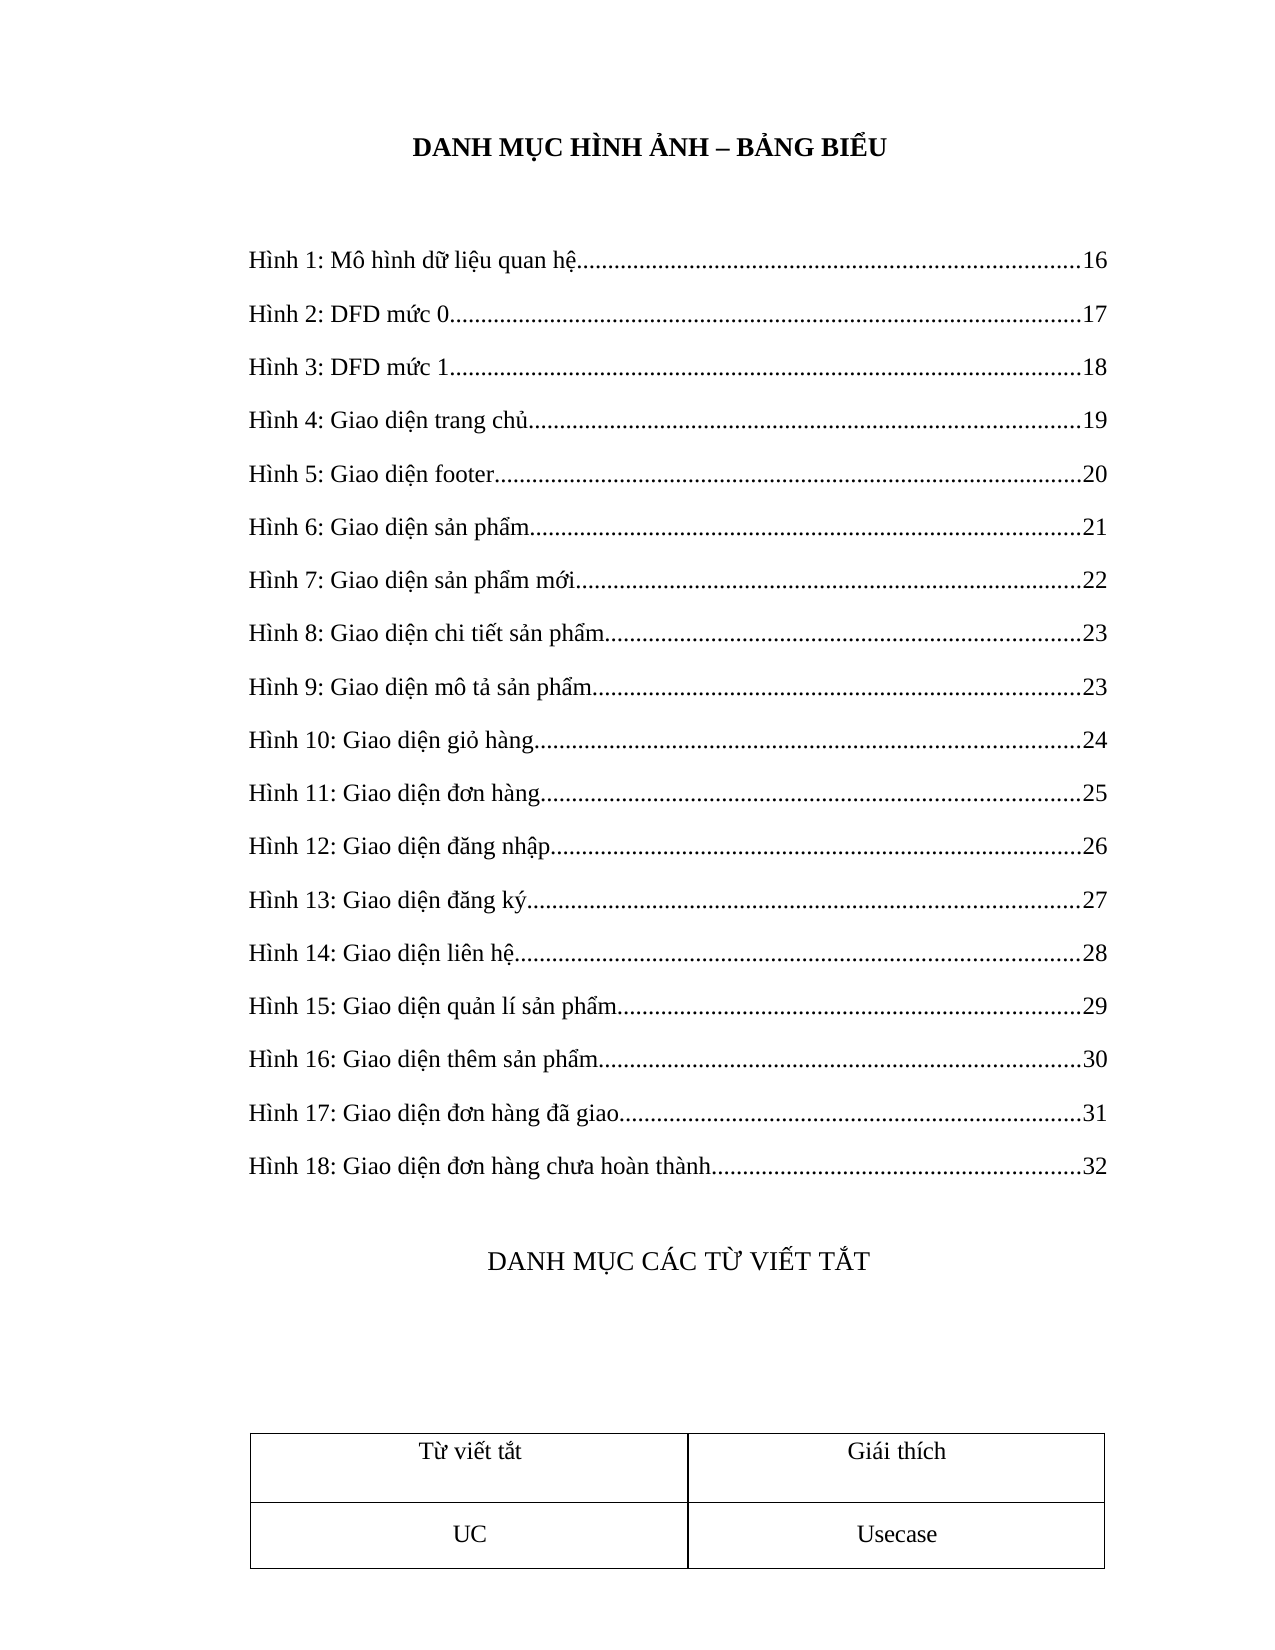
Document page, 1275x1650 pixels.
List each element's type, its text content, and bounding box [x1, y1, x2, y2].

text Hình 4: Giao diện trang chủ 19 [248, 405, 1121, 434]
text Hình 11: Giao diện đơn hàng 25 [248, 778, 1121, 807]
text Hình 17: Giao diện đơn hàng đã giao 31 [248, 1098, 1121, 1126]
text Hình 3: DFD mức 1 18 [248, 352, 1121, 381]
table_cell UC [251, 1503, 687, 1567]
text Hình 12: Giao diện đăng nhập 26 [248, 831, 1121, 860]
text Hình 13: Giao diện đăng ký 27 [248, 885, 1121, 913]
text Hình 10: Giao diện giỏ hàng 24 [248, 725, 1121, 754]
text Hình 16: Giao diện thêm sản phẩm 30 [248, 1044, 1121, 1073]
text Hình 2: DFD mức 0 17 [248, 299, 1121, 328]
text Hình 9: Giao diện mô tả sản phẩm 23 [248, 672, 1121, 700]
text Hình 1: Mô hình dữ liệu quan hệ 16 [248, 246, 1121, 274]
text DANH MỤC HÌNH ẢNH – BẢNG BIỂU [179, 131, 1121, 162]
text Hình 14: Giao diện liên hệ 28 [248, 938, 1121, 967]
text Hình 6: Giao diện sản phẩm 21 [248, 512, 1121, 541]
table_header Từ viết tắt [251, 1434, 687, 1502]
text Hình 18: Giao diện đơn hàng chưa hoàn thành 32 [248, 1151, 1121, 1180]
table_cell Usecase [689, 1503, 1104, 1567]
text Hình 5: Giao diện footer 20 [248, 459, 1121, 487]
text Hình 7: Giao diện sản phẩm mới 22 [248, 565, 1121, 594]
text DANH MỤC CÁC TỪ VIẾT TẮT [427, 1246, 930, 1277]
table_header Giái thích [689, 1434, 1104, 1502]
text Hình 15: Giao diện quản lí sản phẩm 29 [248, 991, 1121, 1020]
text Hình 8: Giao diện chi tiết sản phẩm 23 [248, 618, 1121, 647]
